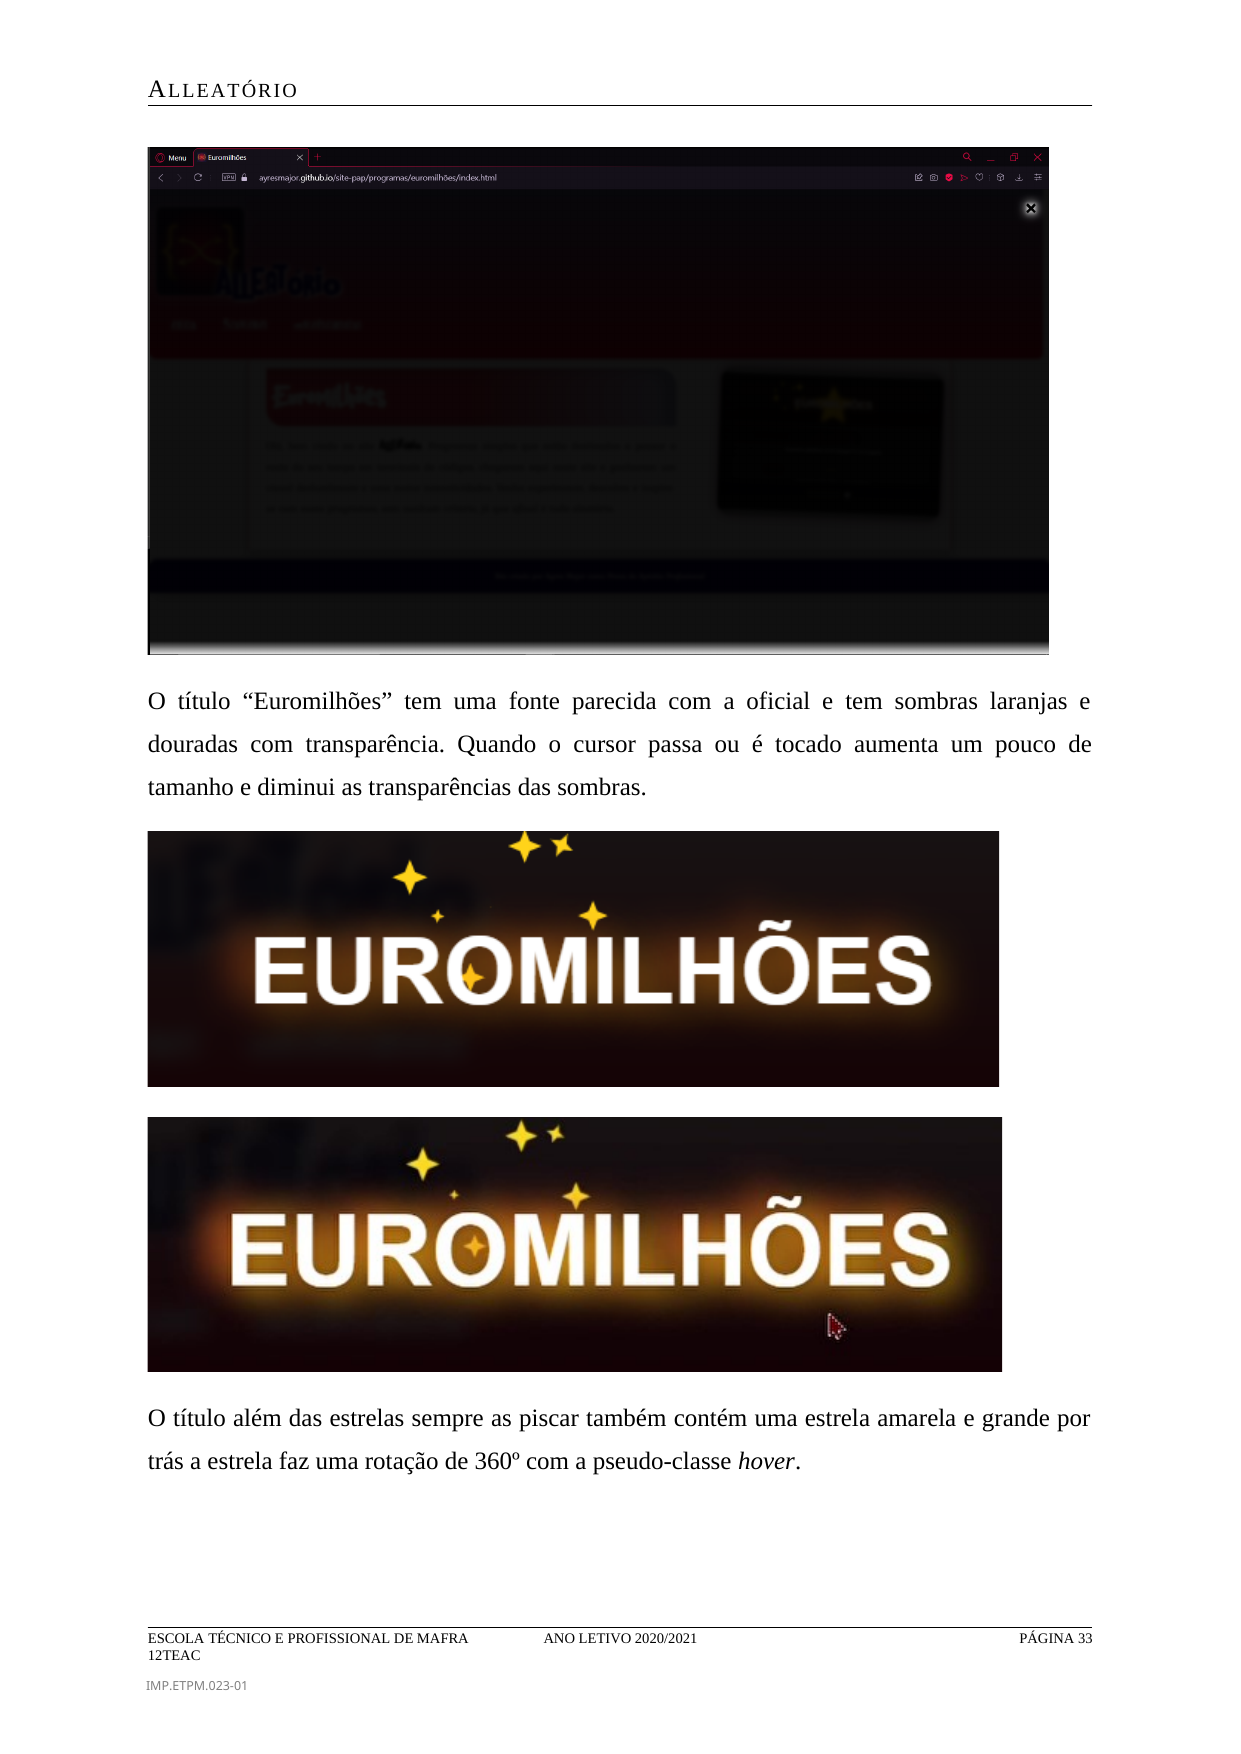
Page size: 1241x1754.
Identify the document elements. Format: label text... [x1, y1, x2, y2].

picture [147, 147, 1049, 655]
picture [147, 1117, 1003, 1372]
text O título “Euromilhões” tem uma fonte parecida com a oficial e tem sombras laranjas e douradas com transparência. Quando o cursor passa ou é tocado aumenta um pouco de tamanho e diminui as transparências das sombras. [148, 686, 1092, 801]
text O título além das estrelas sempre as piscar também contém uma estrela amarela e grande por trás a estrela faz uma rotação de 360º com a pseudo-classe hover. [148, 1403, 1092, 1475]
picture [147, 831, 1000, 1087]
